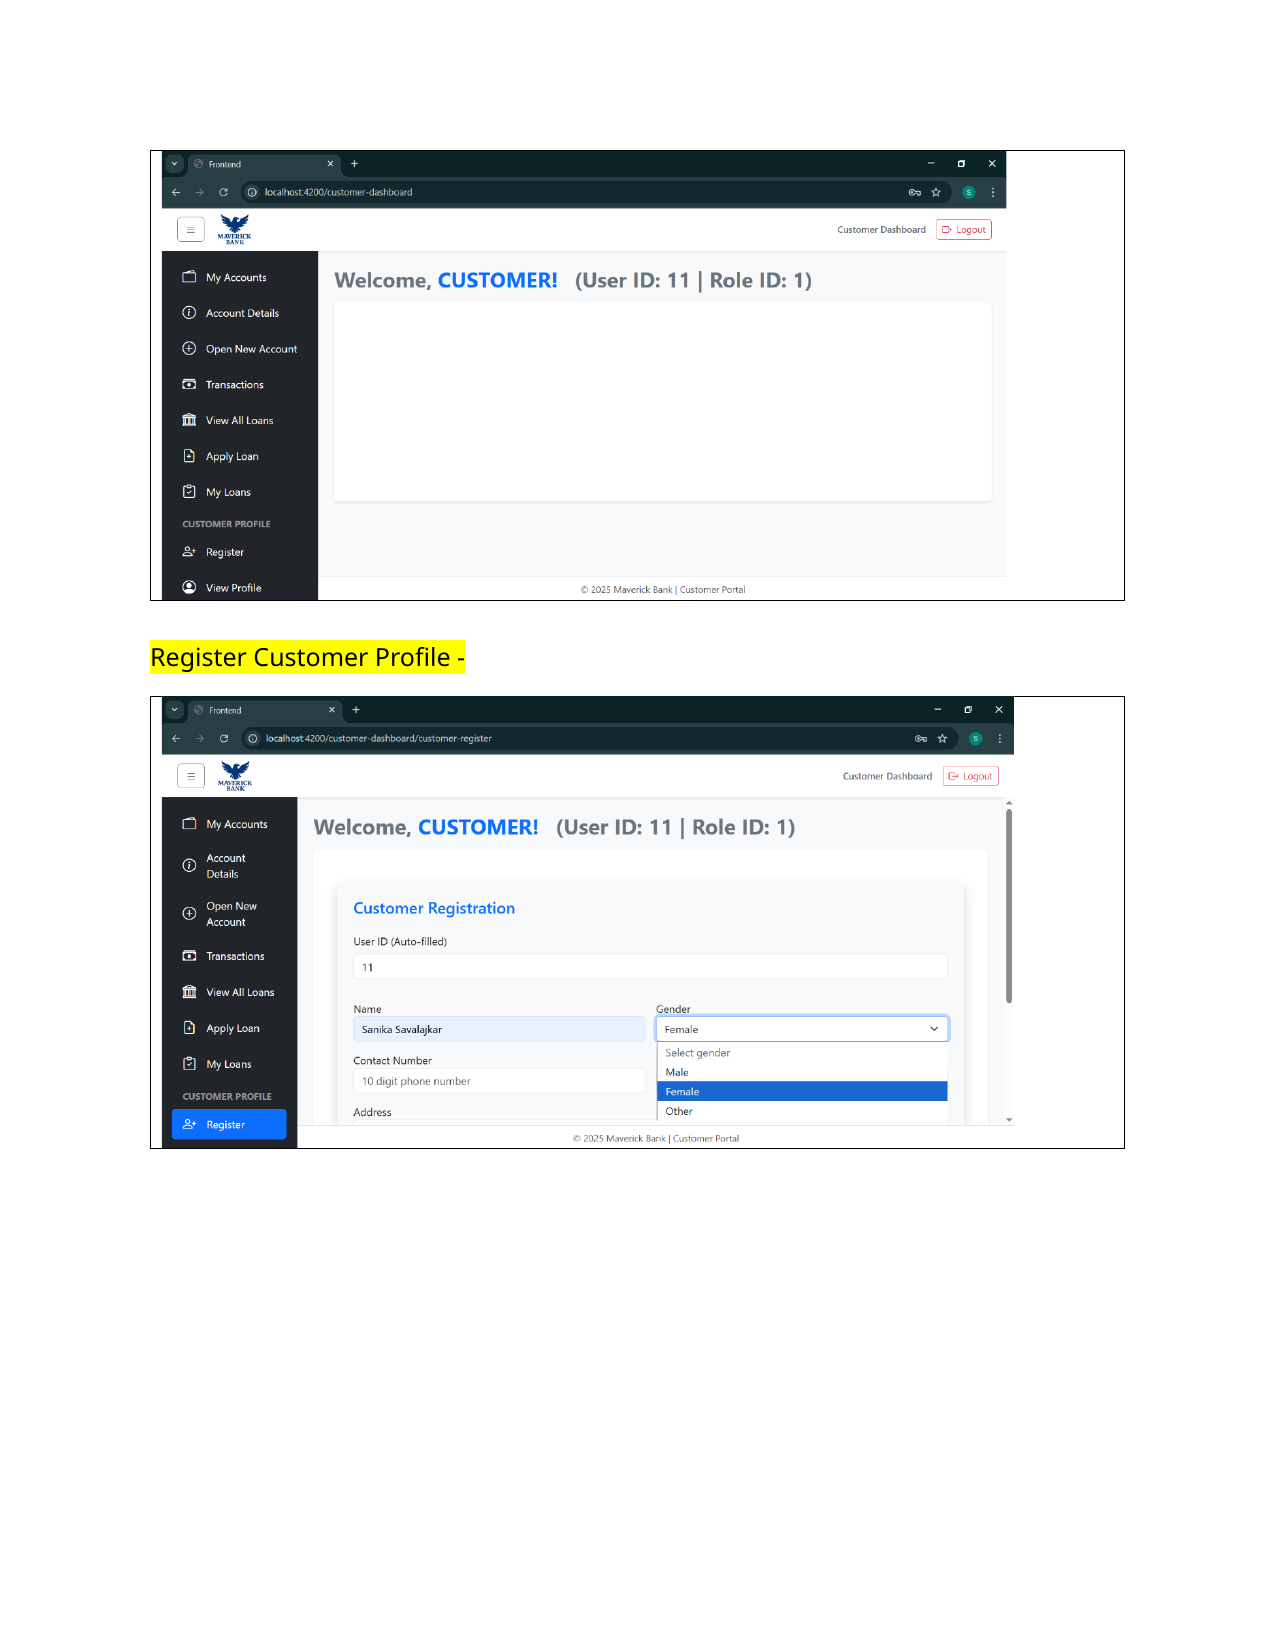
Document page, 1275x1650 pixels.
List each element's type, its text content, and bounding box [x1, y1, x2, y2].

table_header [1014, 697, 1124, 1148]
text Register Customer Profile - [150, 601, 1125, 674]
picture [161, 151, 1007, 600]
table_header [151, 151, 161, 599]
table_header [151, 697, 161, 1148]
table_header [1007, 151, 1124, 599]
picture [161, 696, 1014, 1148]
